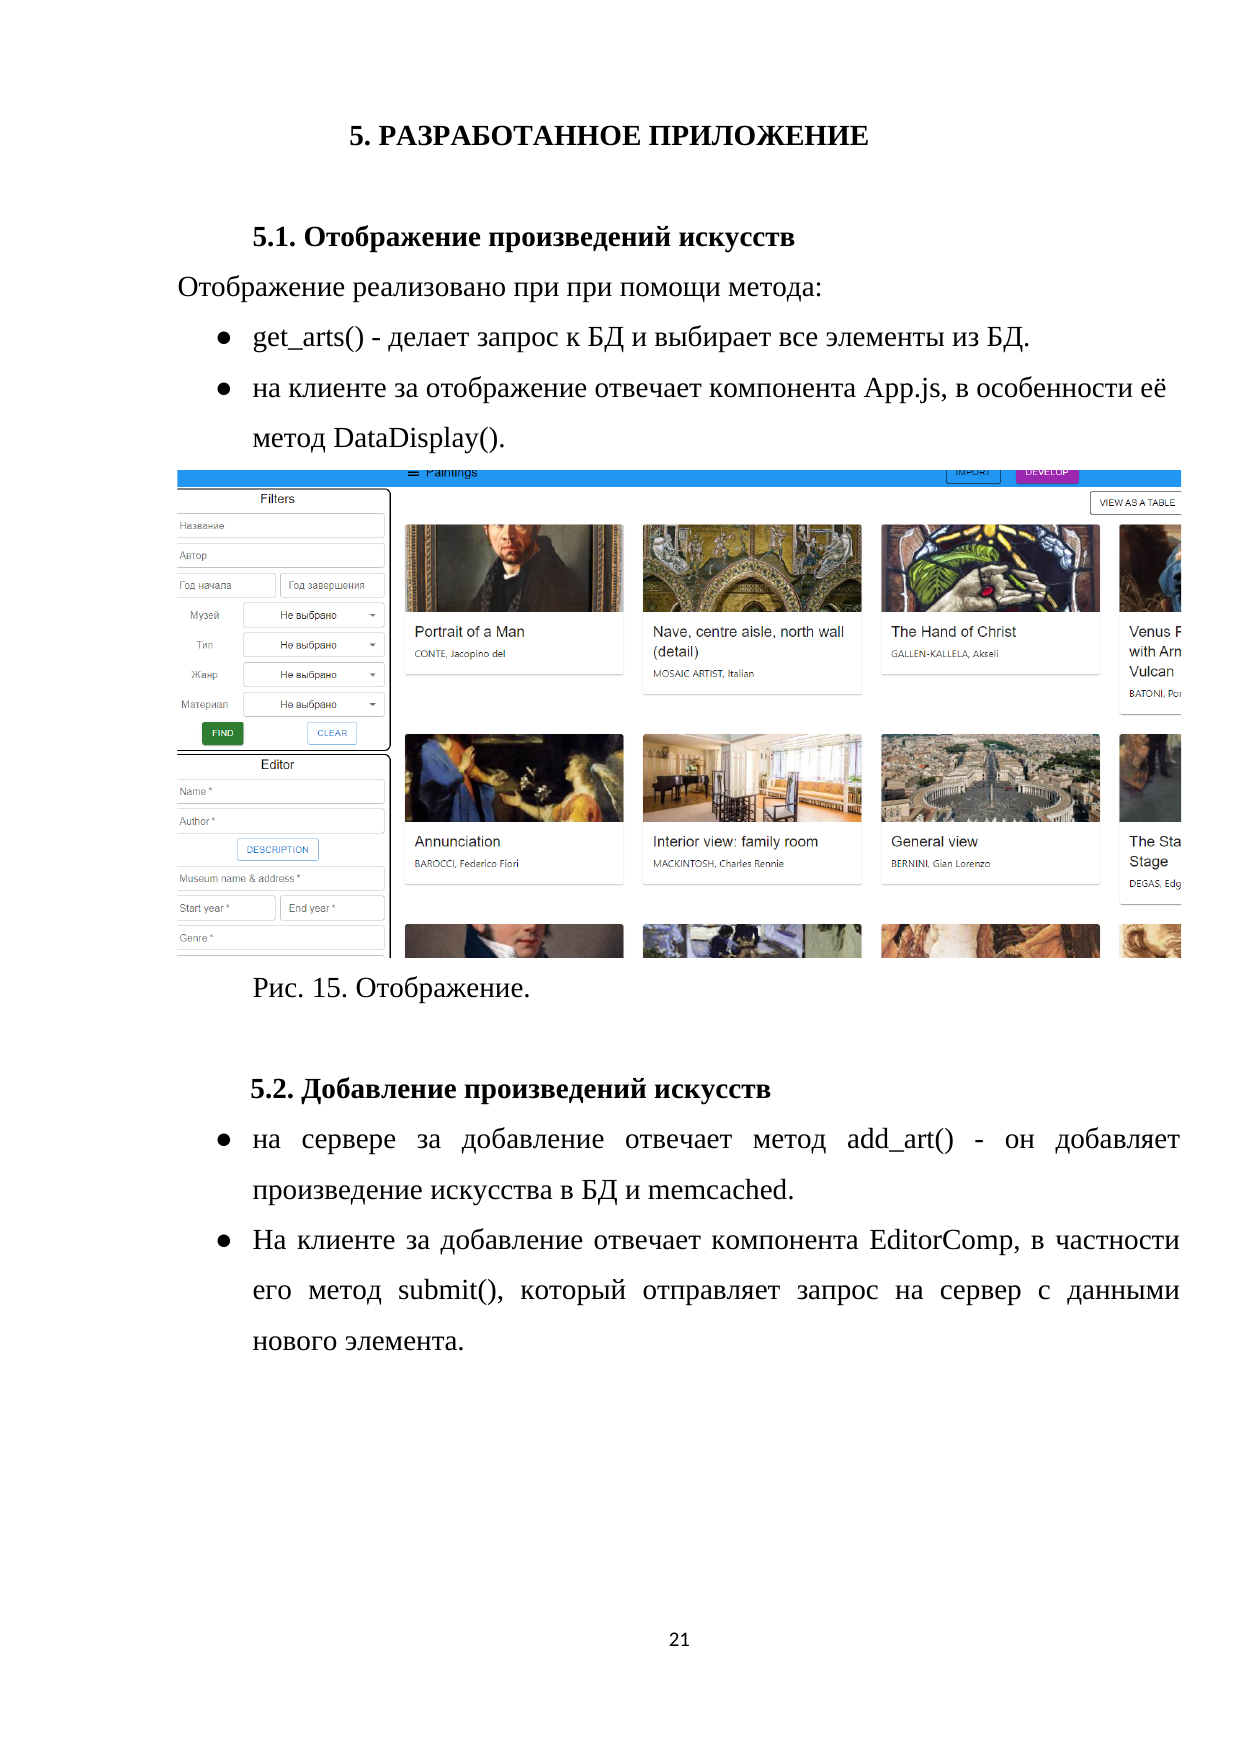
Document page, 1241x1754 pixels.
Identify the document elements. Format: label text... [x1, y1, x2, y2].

text 5.2. Добавление произведений искусств [177, 1071, 1181, 1105]
list На клиенте за добавление отвечает компонента EditorComp, в частности его метод submit(), который отправляет запрос на сервер с данными нового элемента. [215, 1222, 1181, 1356]
text 5. РАЗРАБОТАННОЕ ПРИЛОЖЕНИЕ [327, 118, 1181, 152]
text 5.1. Отображение произведений искусств [177, 219, 1181, 252]
list на клиенте за отображение отвечает компонента App.js, в особенности её метод DataDisplay(). [215, 370, 1181, 453]
text Отображение реализовано при при помощи метода: [177, 269, 1181, 303]
picture [177, 470, 1182, 958]
text Рис. 15. Отображение. [177, 971, 1181, 1004]
list get_arts() - делает запрос к БД и выбирает все элементы из БД. [215, 319, 1181, 353]
list на сервере за добавление отвечает метод add_art() - он добавляет произведение искусства в БД и memcached. [215, 1121, 1181, 1205]
